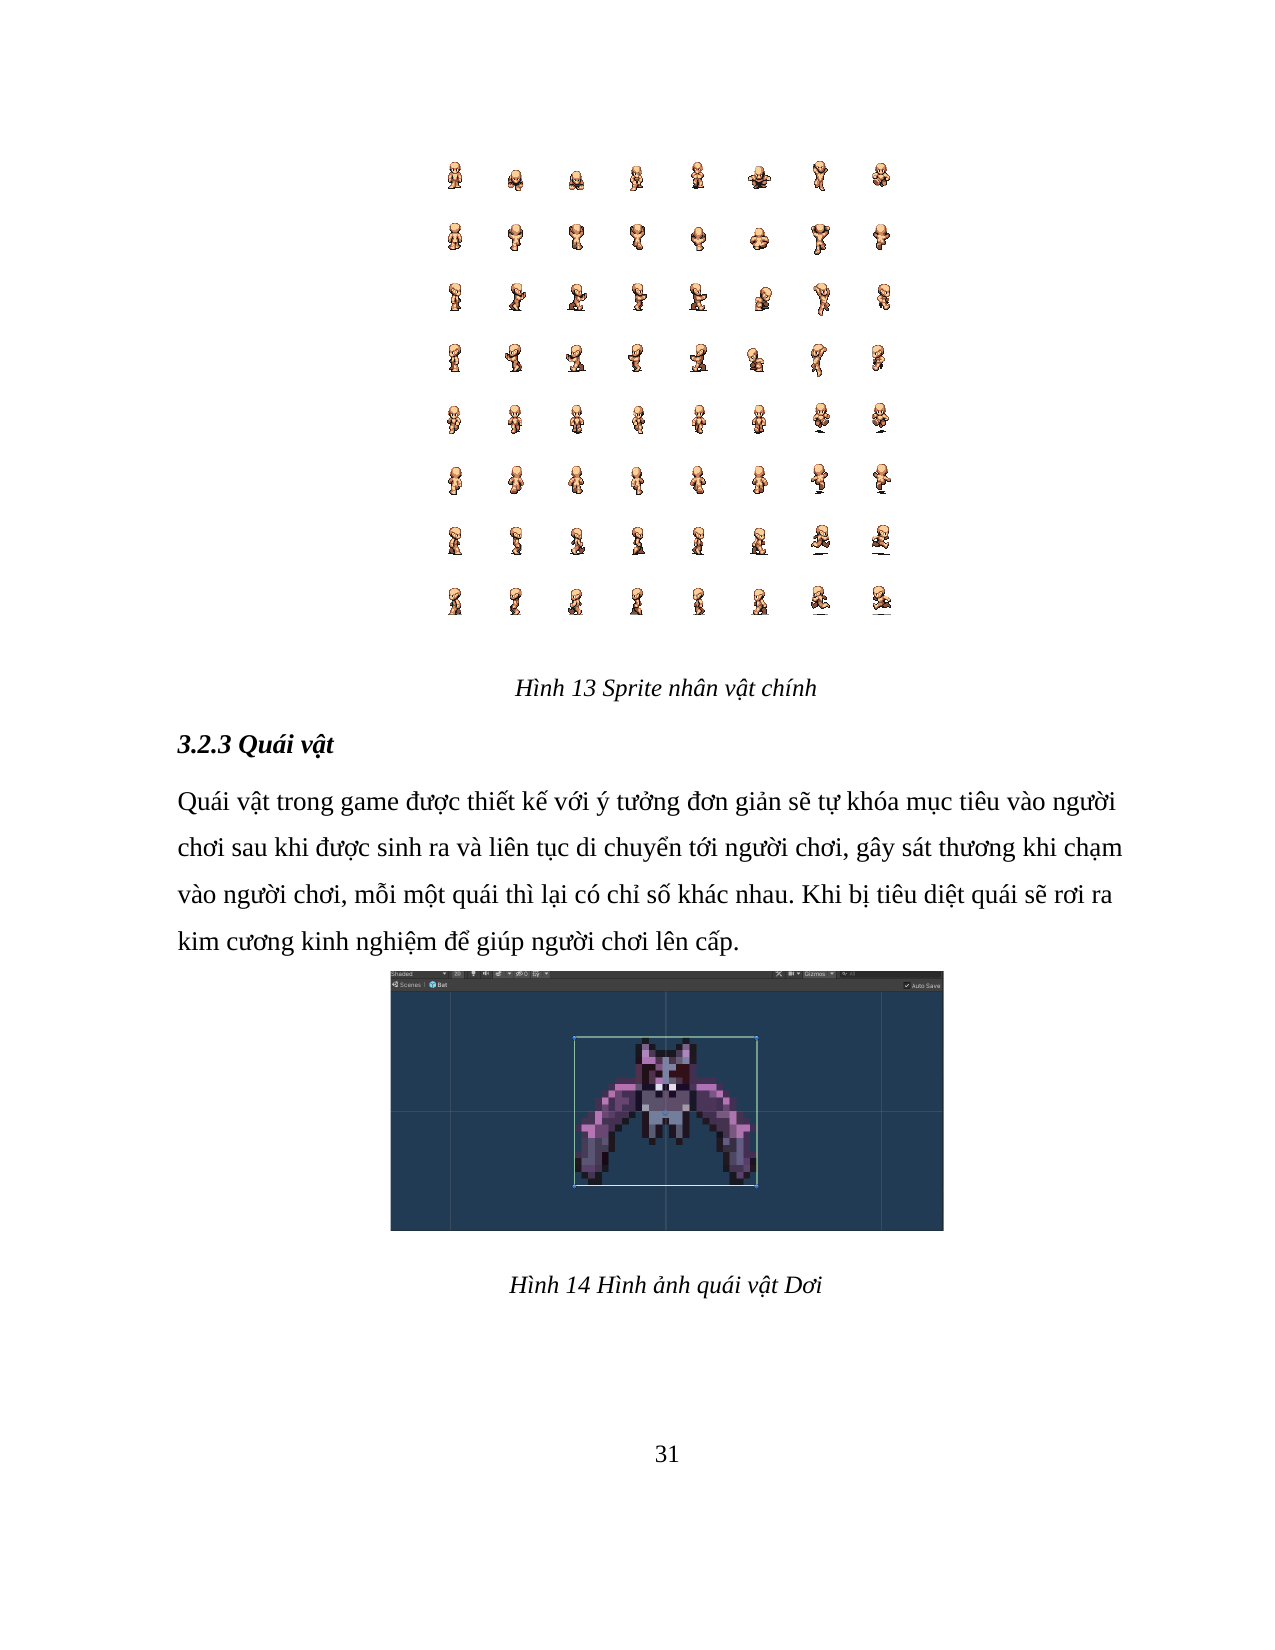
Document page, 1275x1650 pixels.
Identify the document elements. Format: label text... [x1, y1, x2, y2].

text Quái vật trong game được thiết kế với ý tưởng đơn giản sẽ tự khóa mục tiêu vào người chơi sau khi được sinh ra và liên tục di chuyển tới người chơi, gây sát thương khi chạm vào người chơi, mỗi một quái thì lại có chỉ số khác nhau. Khi bị tiêu diệt quái sẽ rơi ra kim cương kinh nghiệm để giúp người chơi lên cấp. [177, 785, 1157, 956]
text Hình 13 Sprite nhân vật chính [177, 673, 1157, 702]
subtitle Quái vật [177, 729, 1157, 760]
picture [424, 147, 910, 634]
picture [390, 971, 944, 1231]
text Hình 14 Hình ảnh quái vật Dơi [177, 1270, 1157, 1298]
